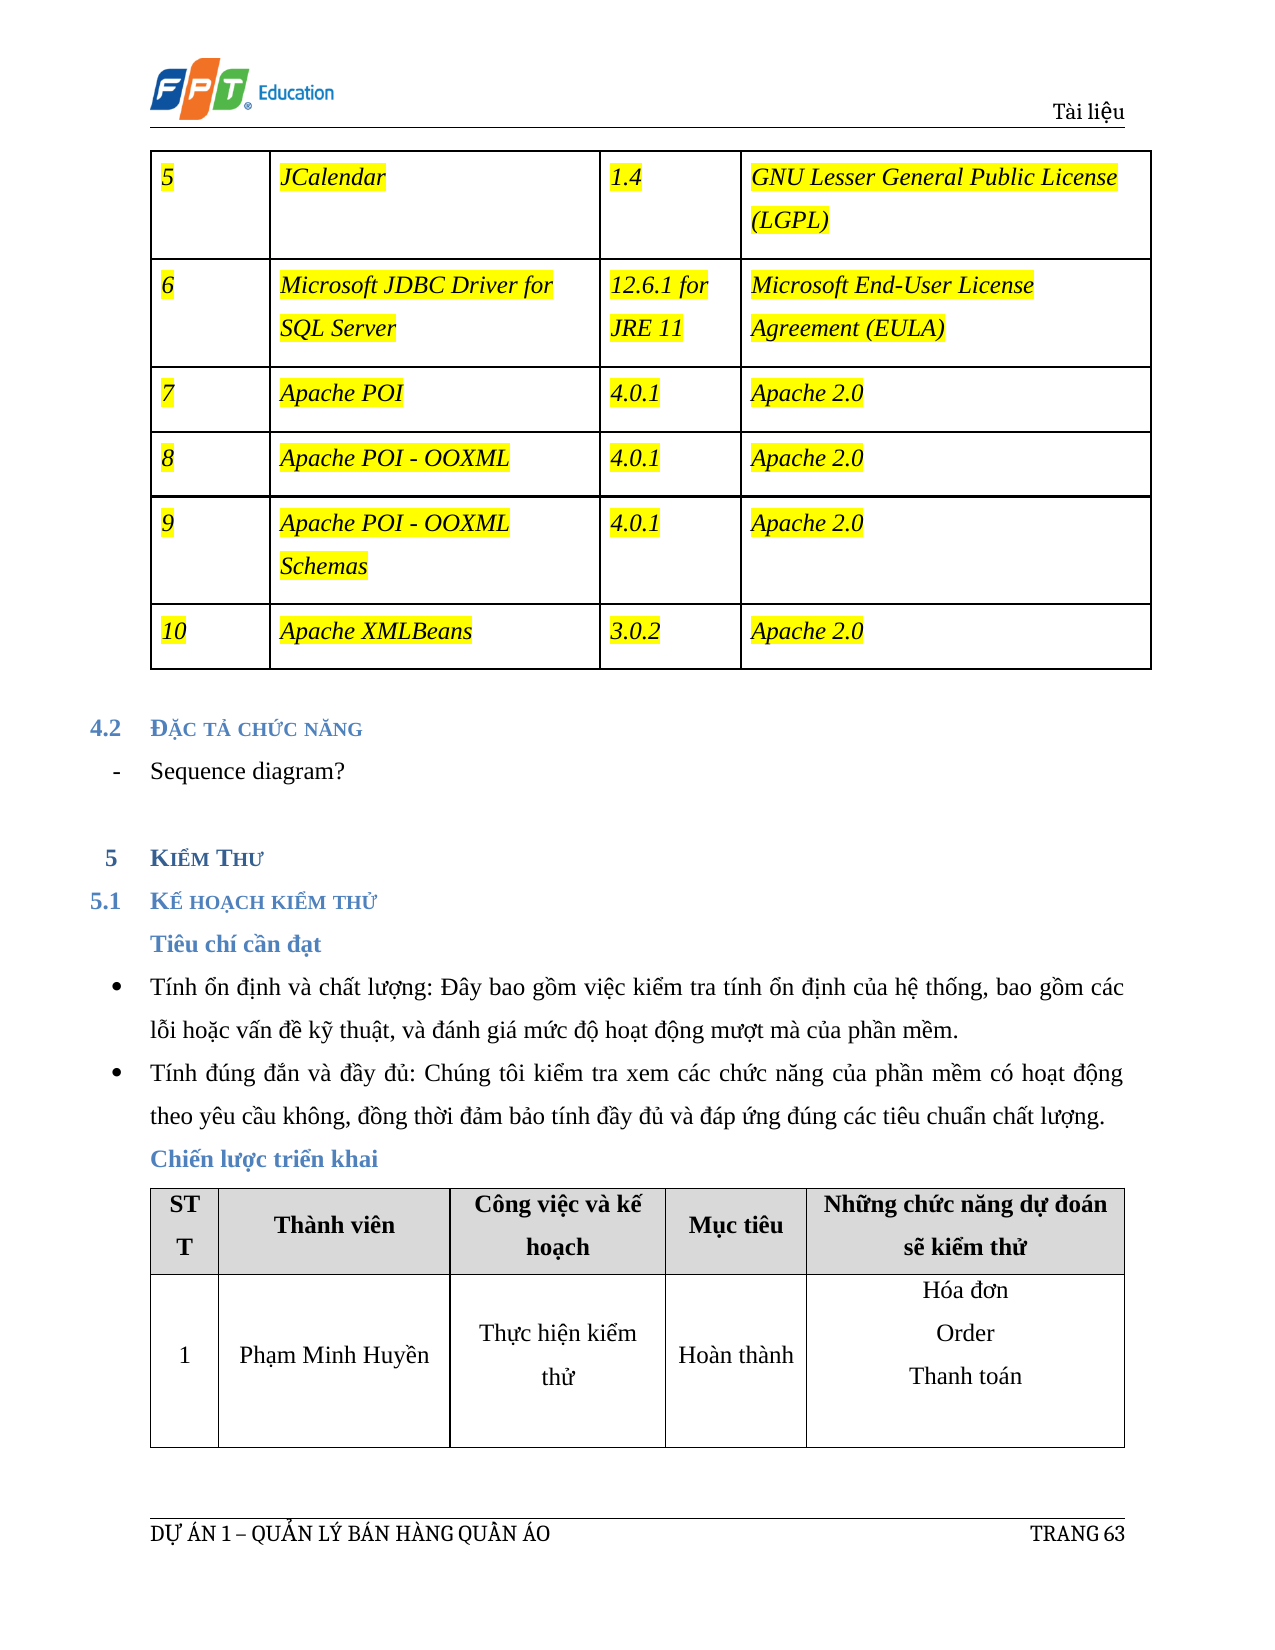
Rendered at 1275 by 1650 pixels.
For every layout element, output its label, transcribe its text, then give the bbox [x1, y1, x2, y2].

subtitle Đặc tả chức năng [90, 713, 1125, 742]
table_header STT [151, 1189, 218, 1274]
table_cell GNU Lesser General Public License (LGPL) [742, 152, 1150, 258]
table_cell 9 [152, 498, 269, 603]
table_cell Microsoft JDBC Driver for SQL Server [271, 260, 599, 366]
table_cell Apache 2.0 [742, 433, 1150, 495]
table_cell 12.6.1 for JRE 11 [601, 260, 740, 366]
table_cell 4.0.1 [601, 368, 740, 431]
table_cell 10 [152, 605, 269, 668]
table_cell Microsoft End-User License Agreement (EULA) [742, 260, 1150, 366]
table_cell 6 [152, 260, 269, 366]
table_cell JCalendar [271, 152, 599, 258]
table_header Mục tiêu [666, 1189, 806, 1274]
table_cell 4.0.1 [601, 433, 740, 495]
table_cell Apache XMLBeans [271, 605, 599, 668]
table_header Công việc và kế hoạch [451, 1189, 665, 1274]
table_cell Apache 2.0 [742, 498, 1150, 603]
table_cell 7 [152, 368, 269, 431]
table_cell Phạm Minh Huyền [219, 1275, 449, 1447]
table_cell 1.4 [601, 152, 740, 258]
table_cell Thực hiện kiểm thử [451, 1275, 665, 1447]
table_header Những chức năng dự đoán sẽ kiểm thử [807, 1189, 1124, 1274]
table_cell Hoàn thành [666, 1275, 806, 1447]
table_cell Apache 2.0 [742, 368, 1150, 431]
picture [150, 58, 336, 120]
table_header Thành viên [219, 1189, 449, 1274]
table_cell Apache 2.0 [742, 605, 1150, 668]
table_cell Apache POI - OOXML Schemas [271, 498, 599, 603]
subtitle Tiêu chí cần đạt [150, 929, 1125, 958]
table_cell 1 [151, 1275, 218, 1447]
list Tính ổn định và chất lượng: Đây bao gồm việc kiểm tra tính ổn định của hệ thống, bao gồm các lỗi hoặc vấn đề kỹ thuật, và đánh giá mức độ hoạt động mượt mà của phần mềm. [112, 972, 1125, 1044]
list Tính đúng đắn và đầy đủ: Chúng tôi kiểm tra xem các chức năng của phần mềm có hoạt động theo yêu cầu không, đồng thời đảm bảo tính đầy đủ và đáp ứng đúng các tiêu chuẩn chất lượng. [112, 1058, 1125, 1130]
subtitle Kế hoạch kiểm thử [90, 886, 1125, 914]
table_cell 4.0.1 [601, 498, 740, 603]
list Sequence diagram? [112, 756, 1125, 785]
table_cell 5 [152, 152, 269, 258]
table_cell 8 [152, 433, 269, 495]
table_cell Hóa đơn Order Thanh toán [807, 1275, 1124, 1447]
subtitle Kiểm Thư [105, 843, 1125, 871]
table_cell Apache POI - OOXML [271, 433, 599, 495]
table_cell 3.0.2 [601, 605, 740, 668]
table_cell Apache POI [271, 368, 599, 431]
subtitle Chiến lược triển khai [150, 1144, 1125, 1173]
